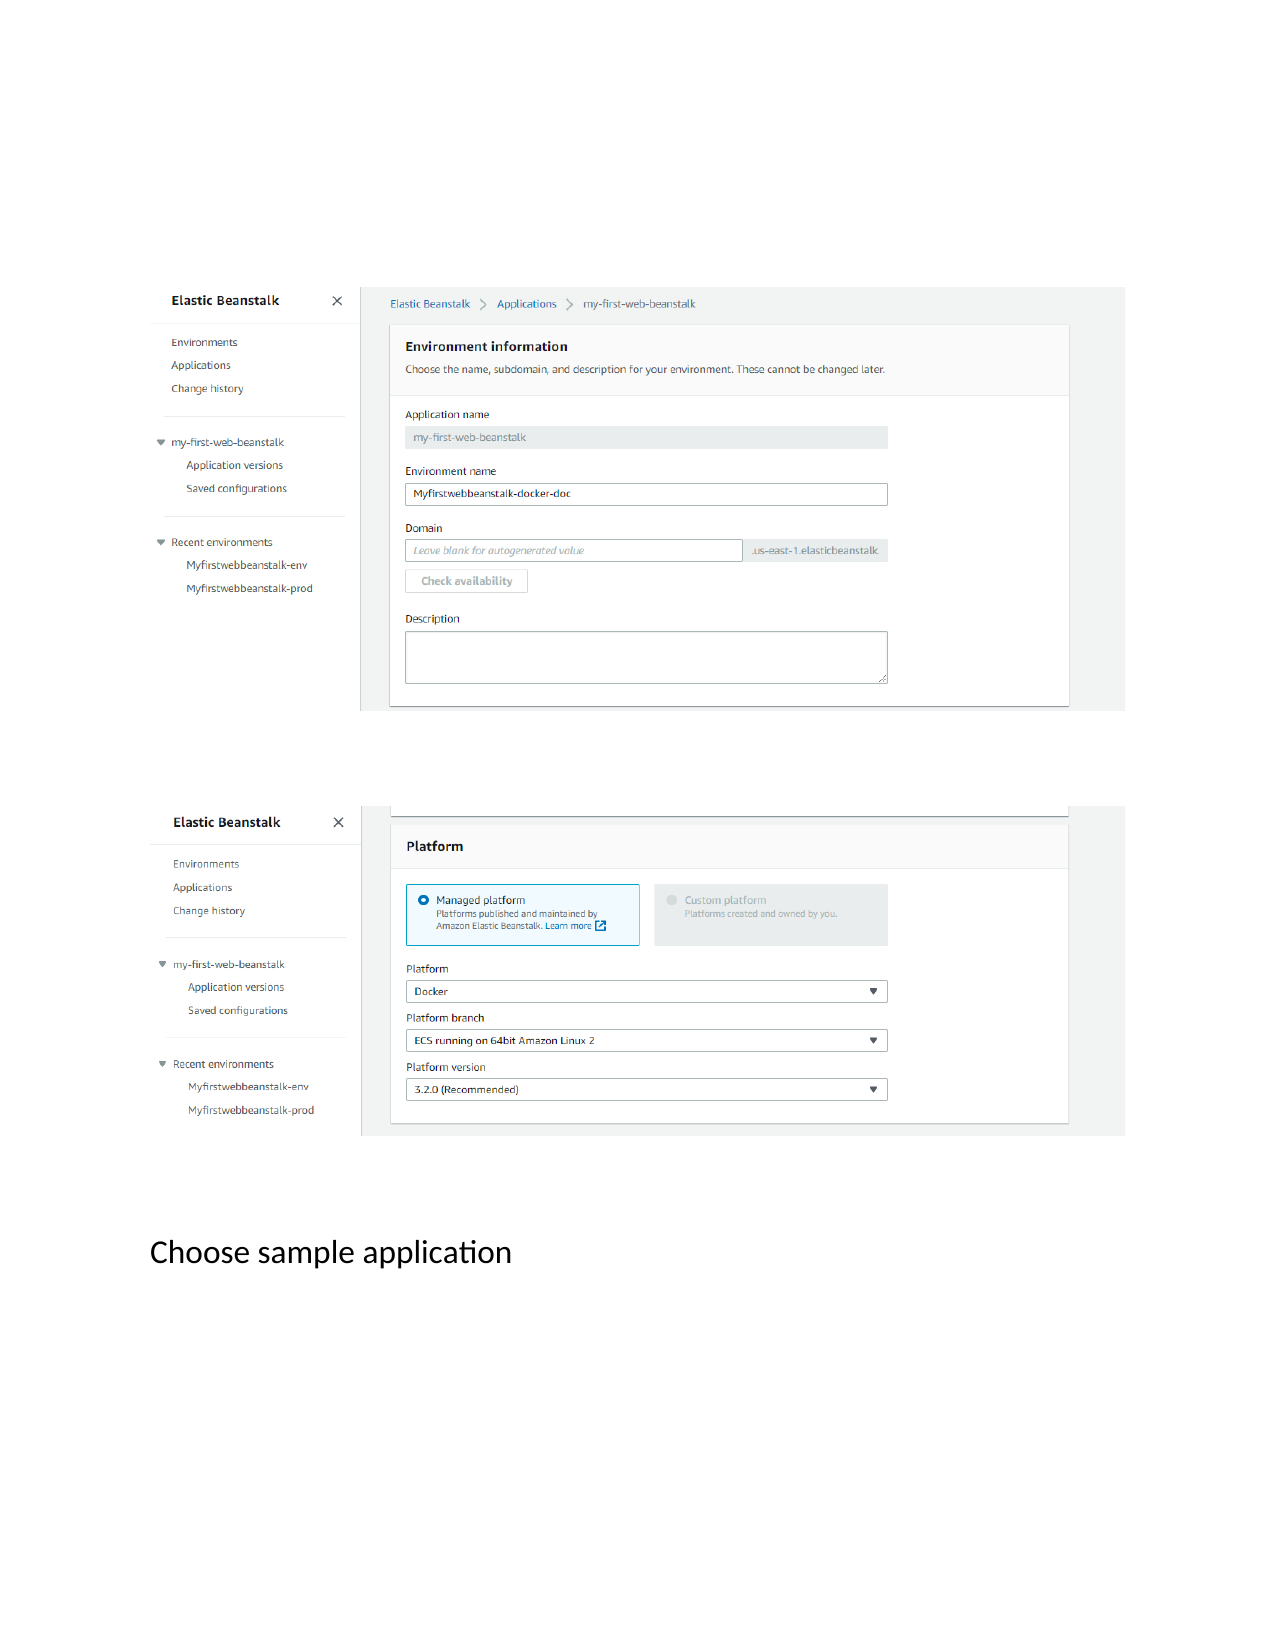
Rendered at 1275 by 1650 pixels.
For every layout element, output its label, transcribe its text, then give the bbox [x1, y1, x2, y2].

picture [150, 806, 1125, 1136]
text Choose sample application [150, 1232, 1125, 1272]
picture [150, 287, 1125, 711]
